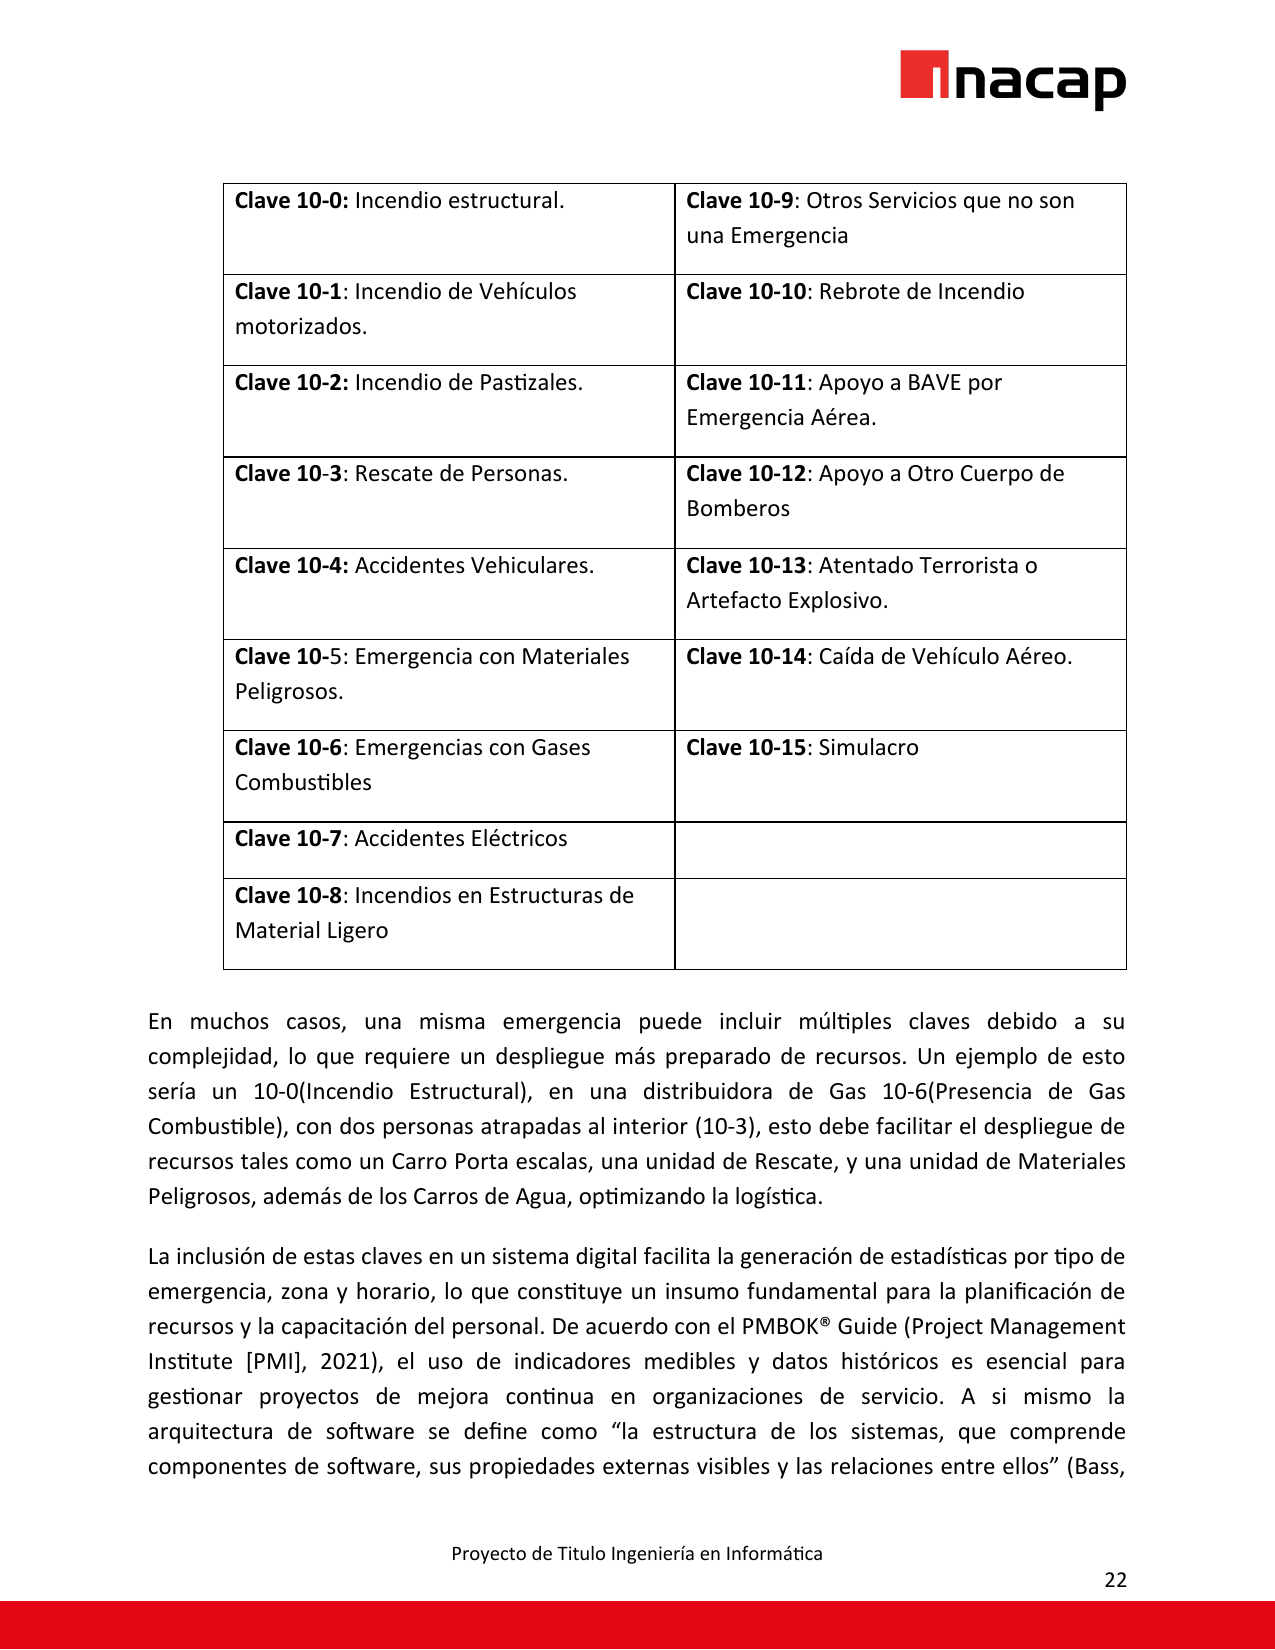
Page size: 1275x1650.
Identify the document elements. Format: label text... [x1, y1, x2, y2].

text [148, 1240, 1127, 1481]
table_cell Clave 10-5: Emergencia con Materiales Peligrosos. [224, 640, 674, 730]
text En muchos casos, una misma emergencia puede incluir múltiples claves debido a su complejidad, lo que requiere un despliegue más preparado de recursos. Un ejemplo de esto sería un 10-0(Incendio Estructural), en una distribuidora de Gas 10-6(Presencia de Gas Combustible), con dos personas atrapadas al interior (10-3), esto debe facilitar el despliegue de recursos tales como un Carro Porta escalas, una unidad de Rescate, y una unidad de Materiales Peligrosos, además de los Carros de Agua, optimizando la logística. [148, 1005, 1127, 1211]
table_cell Clave 10-4: Accidentes Vehiculares. [224, 549, 674, 639]
table_cell Clave 10-13: Atentado Terrorista o Artefacto Explosivo. [676, 549, 1126, 639]
table_cell Clave 10-10: Rebrote de Incendio [676, 275, 1126, 365]
table_cell Clave 10-2: Incendio de Pastizales. [224, 366, 674, 456]
table_cell Clave 10-6: Emergencias con Gases Combustibles [224, 731, 674, 821]
table_cell Clave 10-11: Apoyo a BAVE por Emergencia Aérea. [676, 366, 1126, 456]
table_cell [676, 823, 1126, 878]
table_cell Clave 10-3: Rescate de Personas. [224, 458, 674, 548]
table_cell Clave 10-1: Incendio de Vehículos motorizados. [224, 275, 674, 365]
picture [884, 46, 1128, 112]
table_cell Clave 10-15: Simulacro [676, 731, 1126, 821]
table_header Clave 10-9: Otros Servicios que no son una Emergencia [676, 184, 1126, 274]
table_header Clave 10-0: Incendio estructural. [224, 184, 674, 274]
table_cell Clave 10-7: Accidentes Eléctricos [224, 823, 674, 878]
table_cell Clave 10-8: Incendios en Estructuras de Material Ligero [224, 879, 674, 969]
table_cell Clave 10-14: Caída de Vehículo Aéreo. [676, 640, 1126, 730]
table_cell [676, 879, 1126, 969]
table_cell Clave 10-12: Apoyo a Otro Cuerpo de Bomberos [676, 458, 1126, 548]
